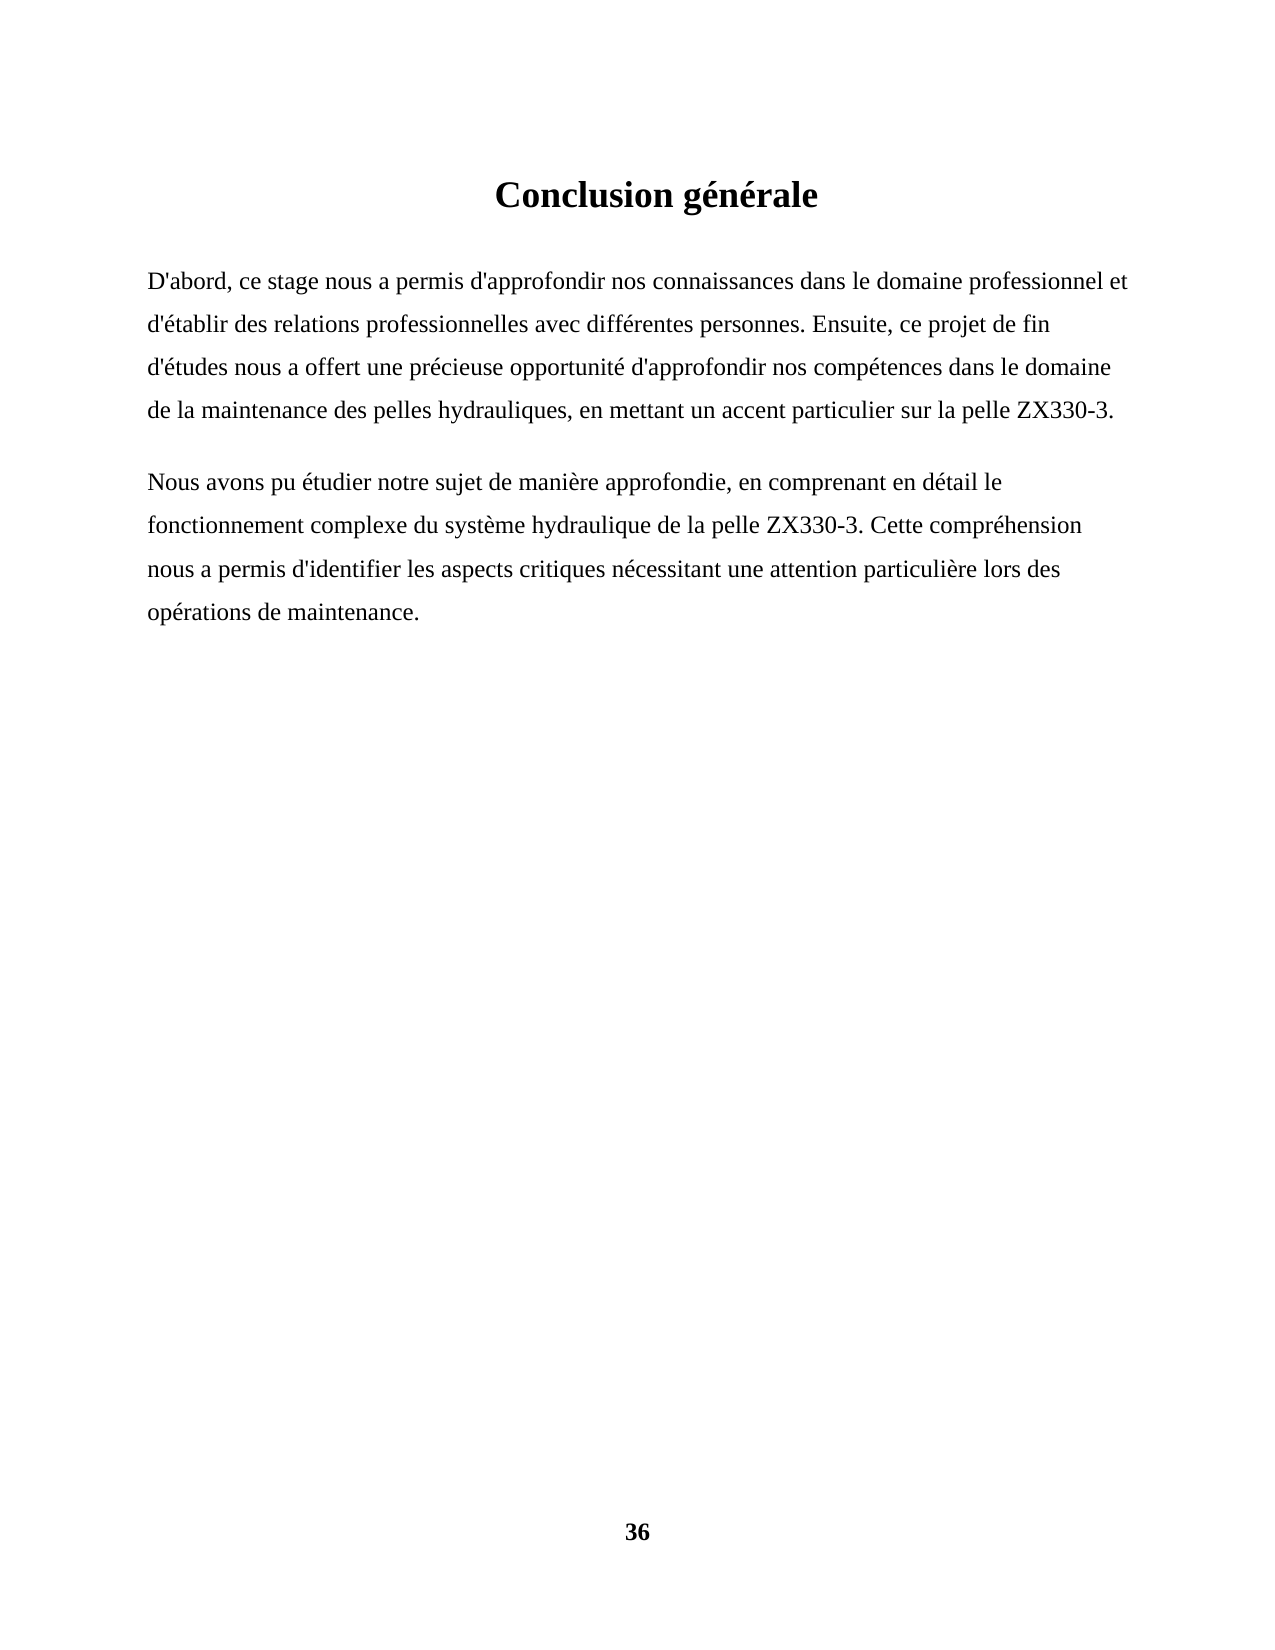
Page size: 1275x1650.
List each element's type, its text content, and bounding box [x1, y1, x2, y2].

text Nous avons pu étudier notre sujet de manière approfondie, en comprenant en détail le fonctionnement complexe du système hydraulique de la pelle ZX330-3. Cette compréhension nous a permis d'identifier les aspects critiques nécessitant une attention particulière lors des opérations de maintenance. [147, 467, 1128, 626]
subtitle Conclusion générale [184, 172, 1128, 215]
text D'abord, ce stage nous a permis d'approfondir nos connaissances dans le domaine professionnel et d'établir des relations professionnelles avec différentes personnes. Ensuite, ce projet de fin d'études nous a offert une précieuse opportunité d'approfondir nos compétences dans le domaine de la maintenance des pelles hydrauliques, en mettant un accent particulier sur la pelle ZX330-3. [147, 266, 1128, 424]
